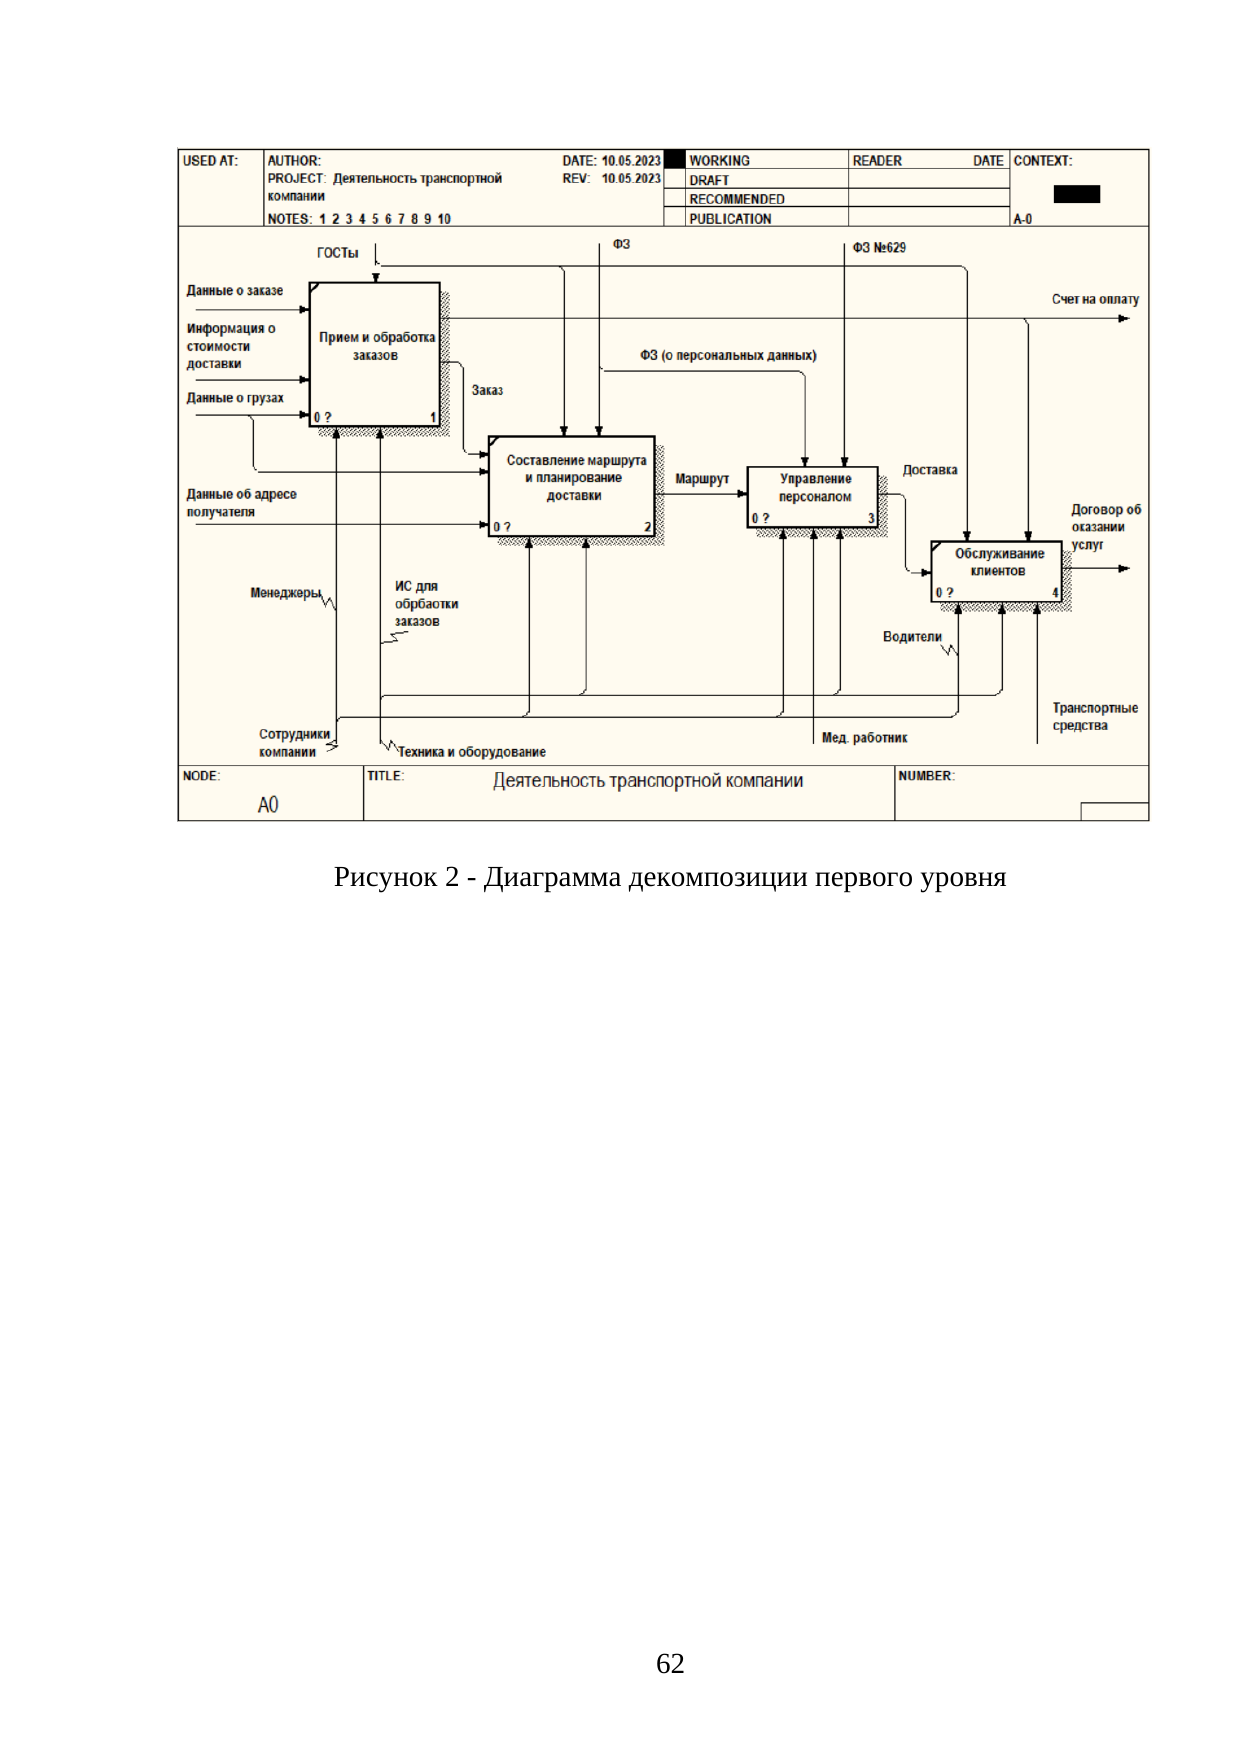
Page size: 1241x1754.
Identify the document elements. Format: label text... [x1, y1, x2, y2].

picture [177, 147, 1152, 822]
text Рисунок 2 - Диаграмма декомпозиции первого уровня [177, 859, 1163, 893]
